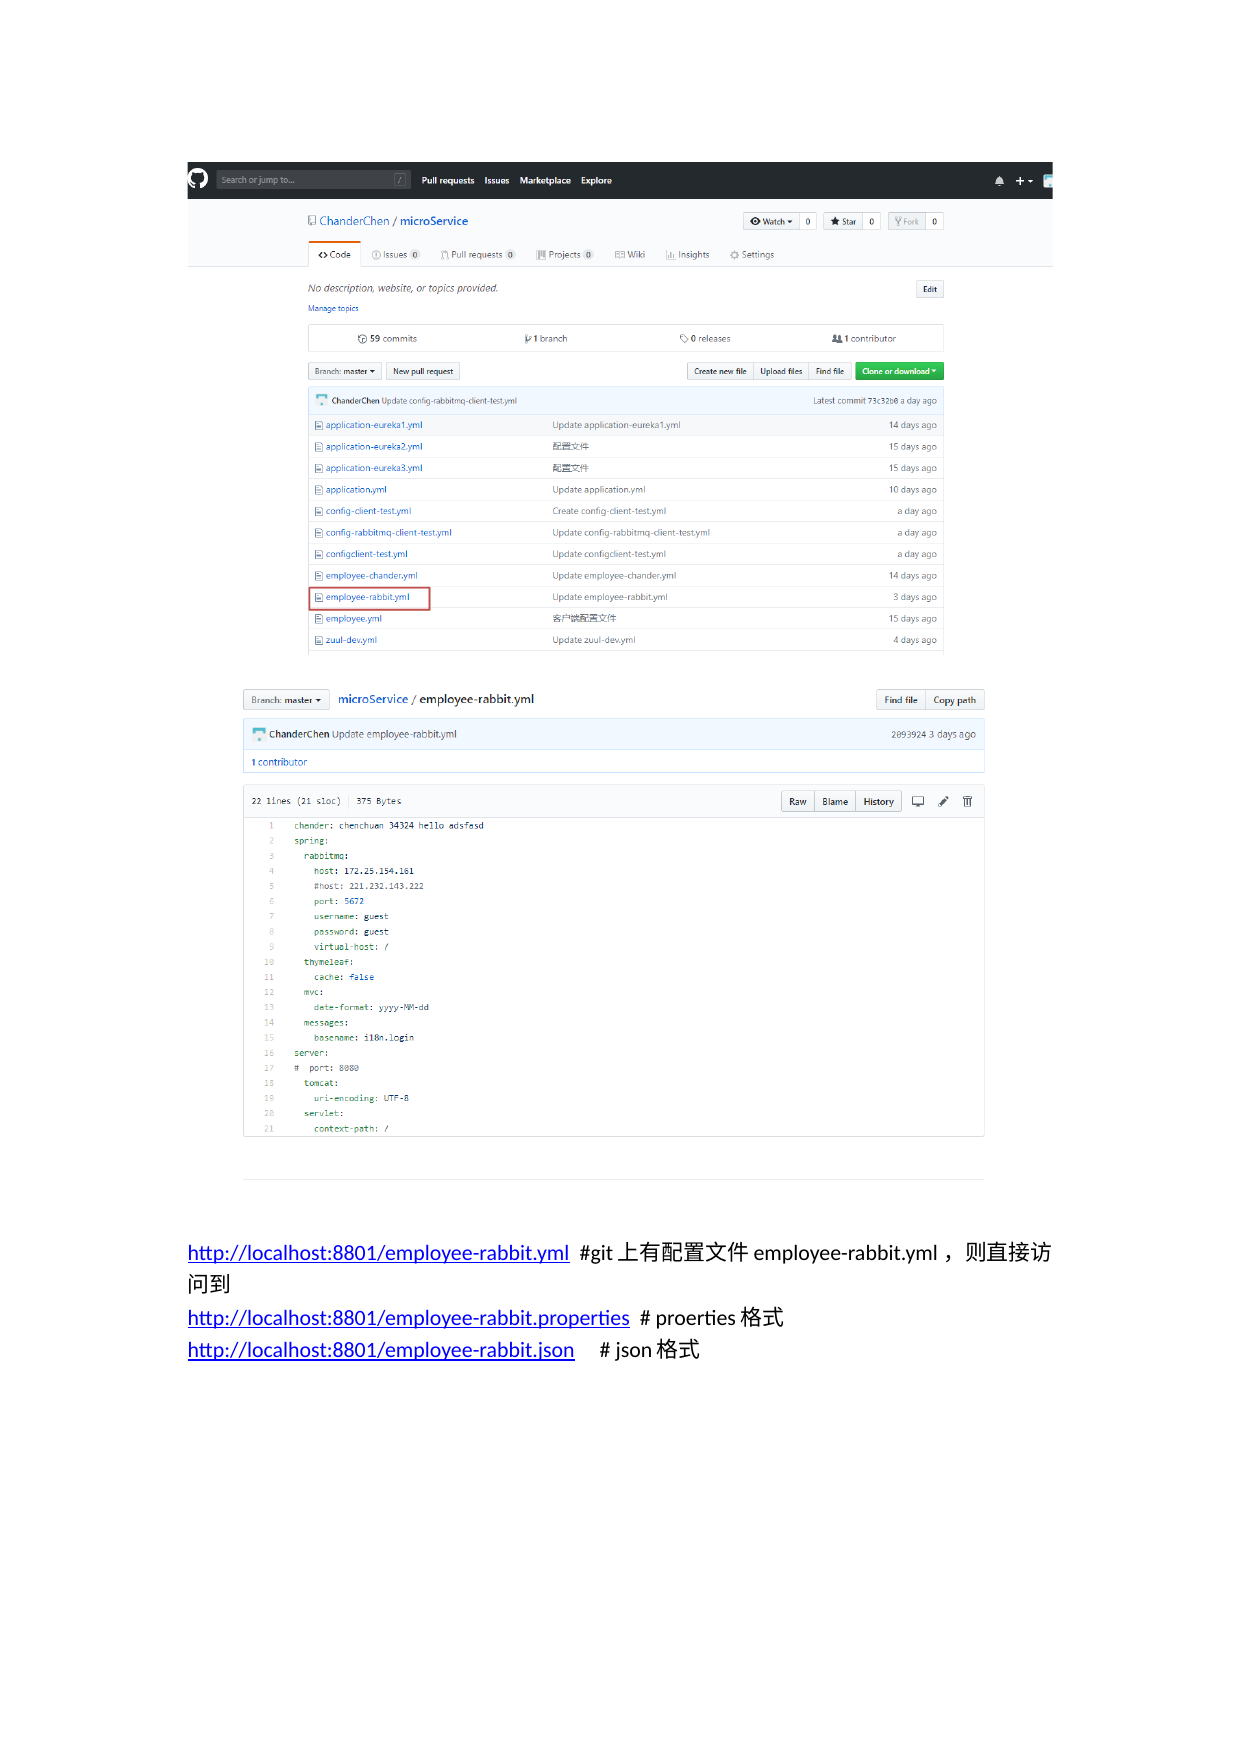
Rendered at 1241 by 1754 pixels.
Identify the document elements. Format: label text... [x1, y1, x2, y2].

picture [187, 682, 1053, 1191]
picture [187, 162, 1053, 655]
text http://localhost:8801/employee-rabbit.yml #git上有配置文件employee-rabbit.yml ，则直接访问到 http://localhost:8801/employee-rabbit.properties # proerties格式 http://localhost:8801/employee-rabbit.json # json格式 [187, 1234, 1053, 1364]
